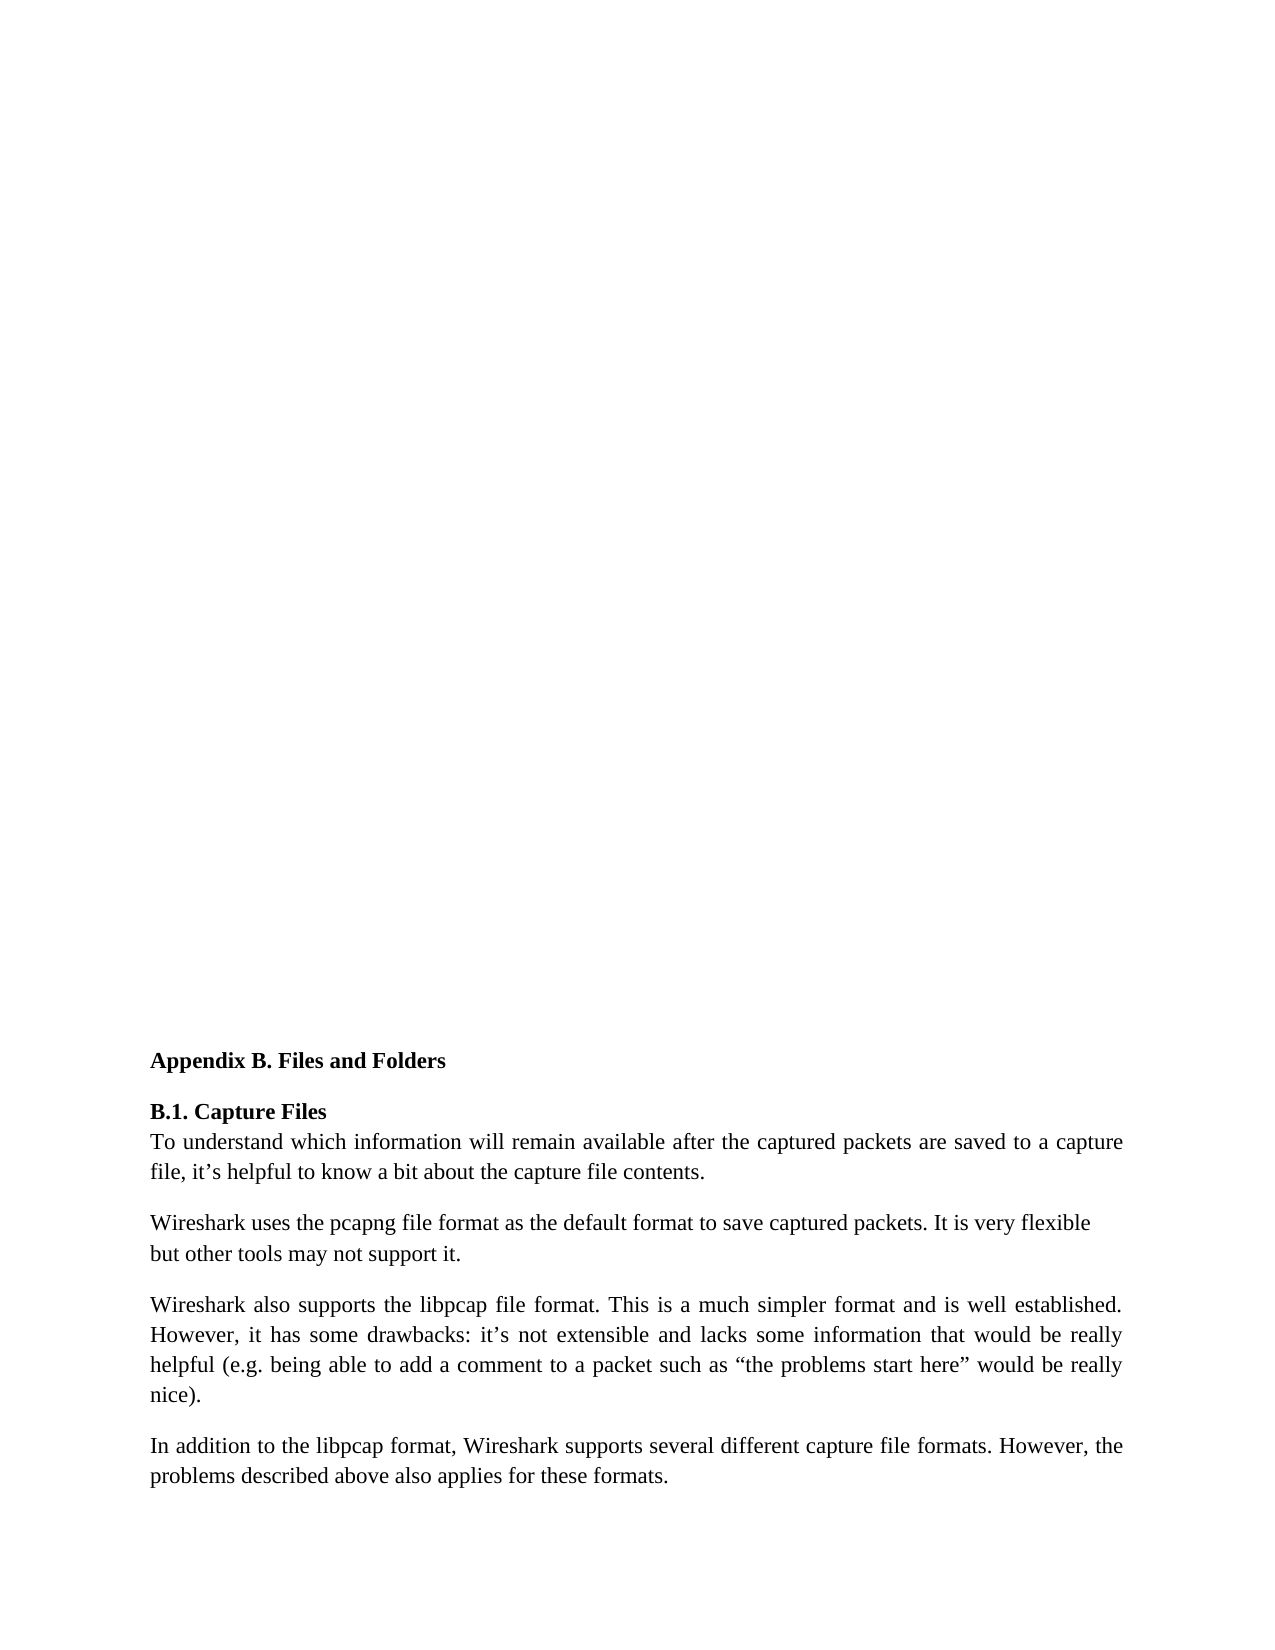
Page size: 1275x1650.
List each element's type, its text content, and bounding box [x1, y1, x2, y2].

text In addition to the libpcap format, Wireshark supports several different capture file formats. However, the problems described above also applies for these formats. [150, 1432, 1125, 1489]
text Wireshark also supports the libpcap file format. This is a much simpler format and is well established. However, it has some drawbacks: it’s not extensible and lacks some information that would be really helpful (e.g. being able to add a comment to a packet such as “the problems start here” would be really nice). [150, 1291, 1125, 1408]
subtitle B.1. Capture Files [150, 1098, 1125, 1124]
text To understand which information will remain available after the captured packets are saved to a capture file, it’s helpful to know a bit about the capture file contents. [150, 1128, 1125, 1185]
text Wireshark uses the pcapng file format as the default format to save captured packets. It is very flexible but other tools may not support it. [150, 1209, 1125, 1266]
subtitle Appendix B. Files and Folders [150, 1047, 1125, 1073]
